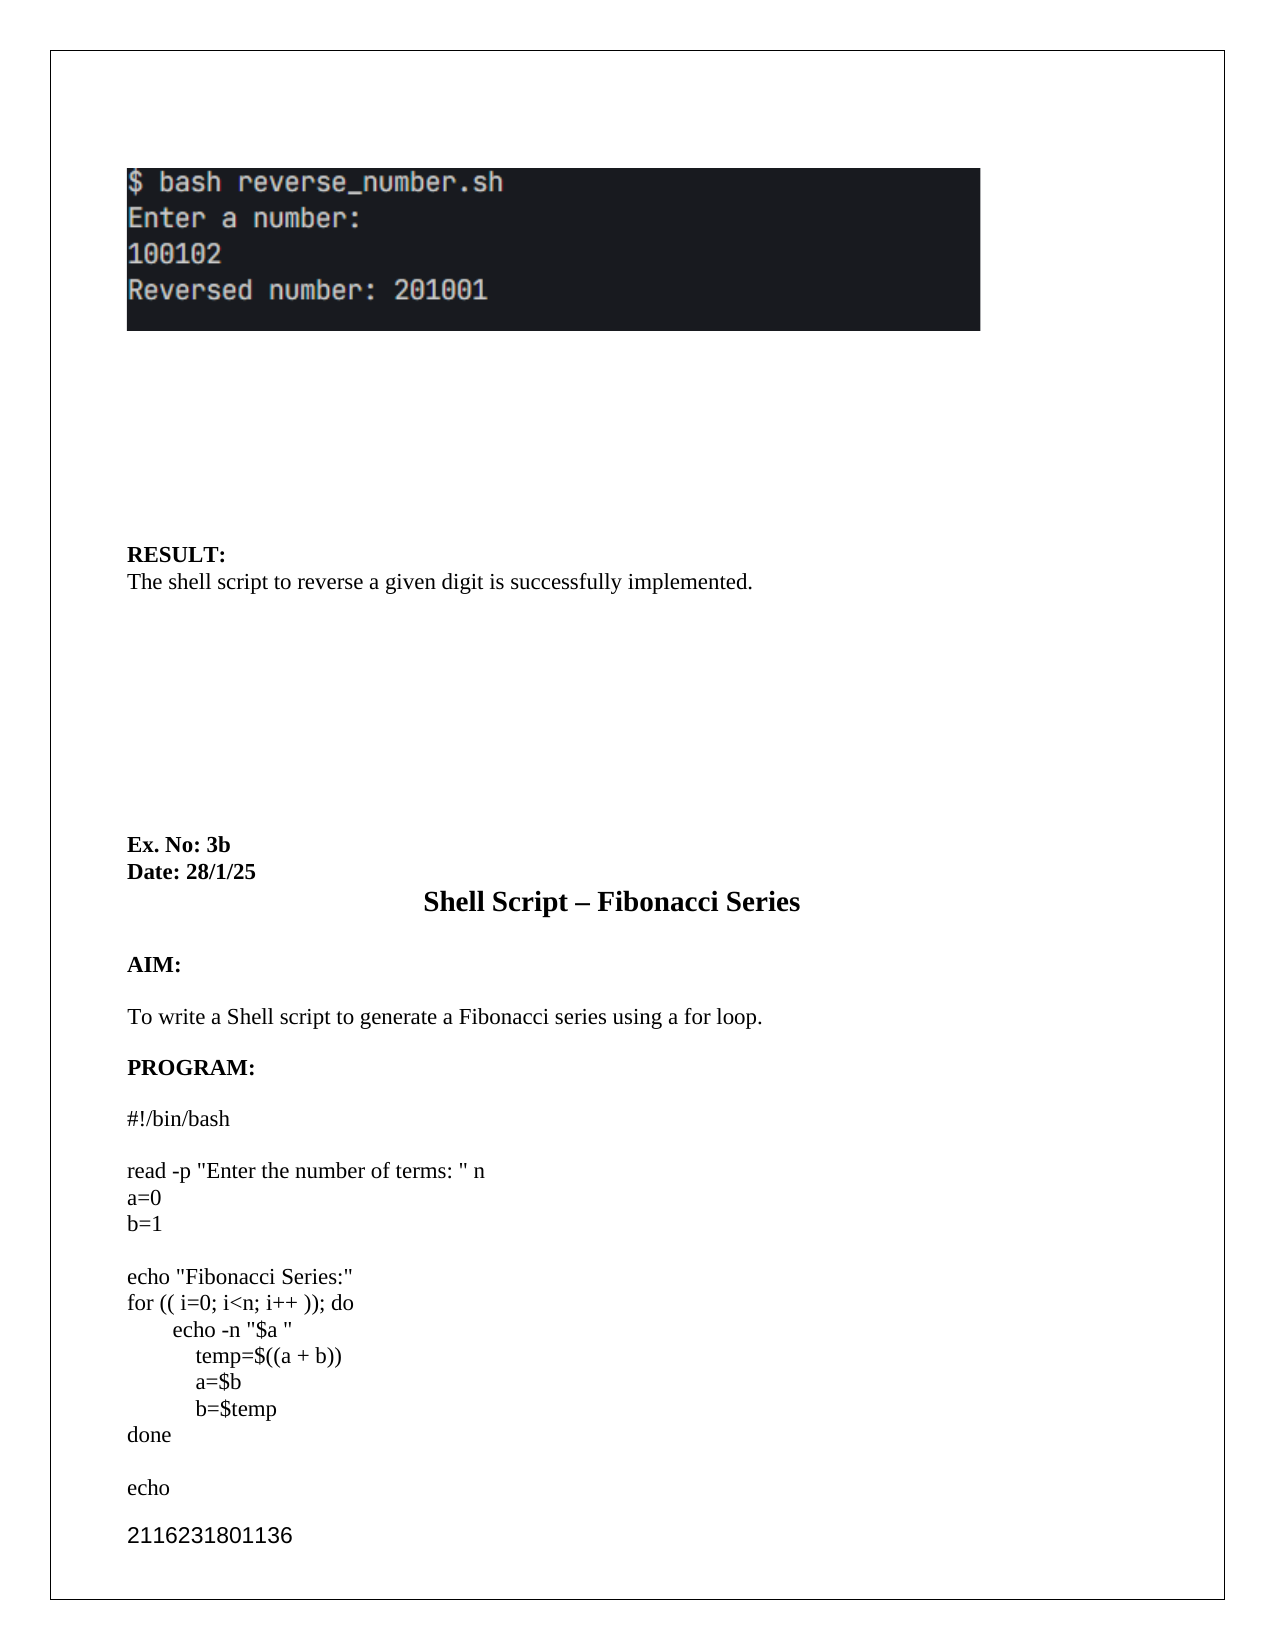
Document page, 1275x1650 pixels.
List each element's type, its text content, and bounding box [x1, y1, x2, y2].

picture [126, 168, 981, 331]
text AIM: [127, 951, 1154, 977]
text echo [127, 1474, 1154, 1500]
text a=0 [127, 1184, 1154, 1210]
text done [127, 1421, 1154, 1447]
text Ex. No: 3b [127, 831, 1154, 858]
text Shell Script – Fibonacci Series [127, 884, 801, 918]
text b=$temp [127, 1395, 1154, 1421]
text PROGRAM: [127, 1054, 787, 1081]
text for (( i=0; i<n; i++ )); do [127, 1289, 1154, 1316]
text a=$b [127, 1368, 1154, 1395]
text echo -n "$a " [127, 1316, 1154, 1342]
text echo "Fibonacci Series:" [127, 1263, 1154, 1289]
text RESULT: [127, 541, 1154, 568]
text Date: 28/1/25 [127, 858, 1154, 884]
text b=1 [127, 1210, 1154, 1237]
text To write a Shell script to generate a Fibonacci series using a for loop. [127, 1003, 787, 1029]
text read -p "Enter the number of terms: " n [127, 1157, 1154, 1184]
text temp=$((a + b)) [127, 1342, 1154, 1368]
text #!/bin/bash [127, 1105, 1154, 1131]
text The shell script to reverse a given digit is successfully implemented. [127, 568, 1154, 594]
